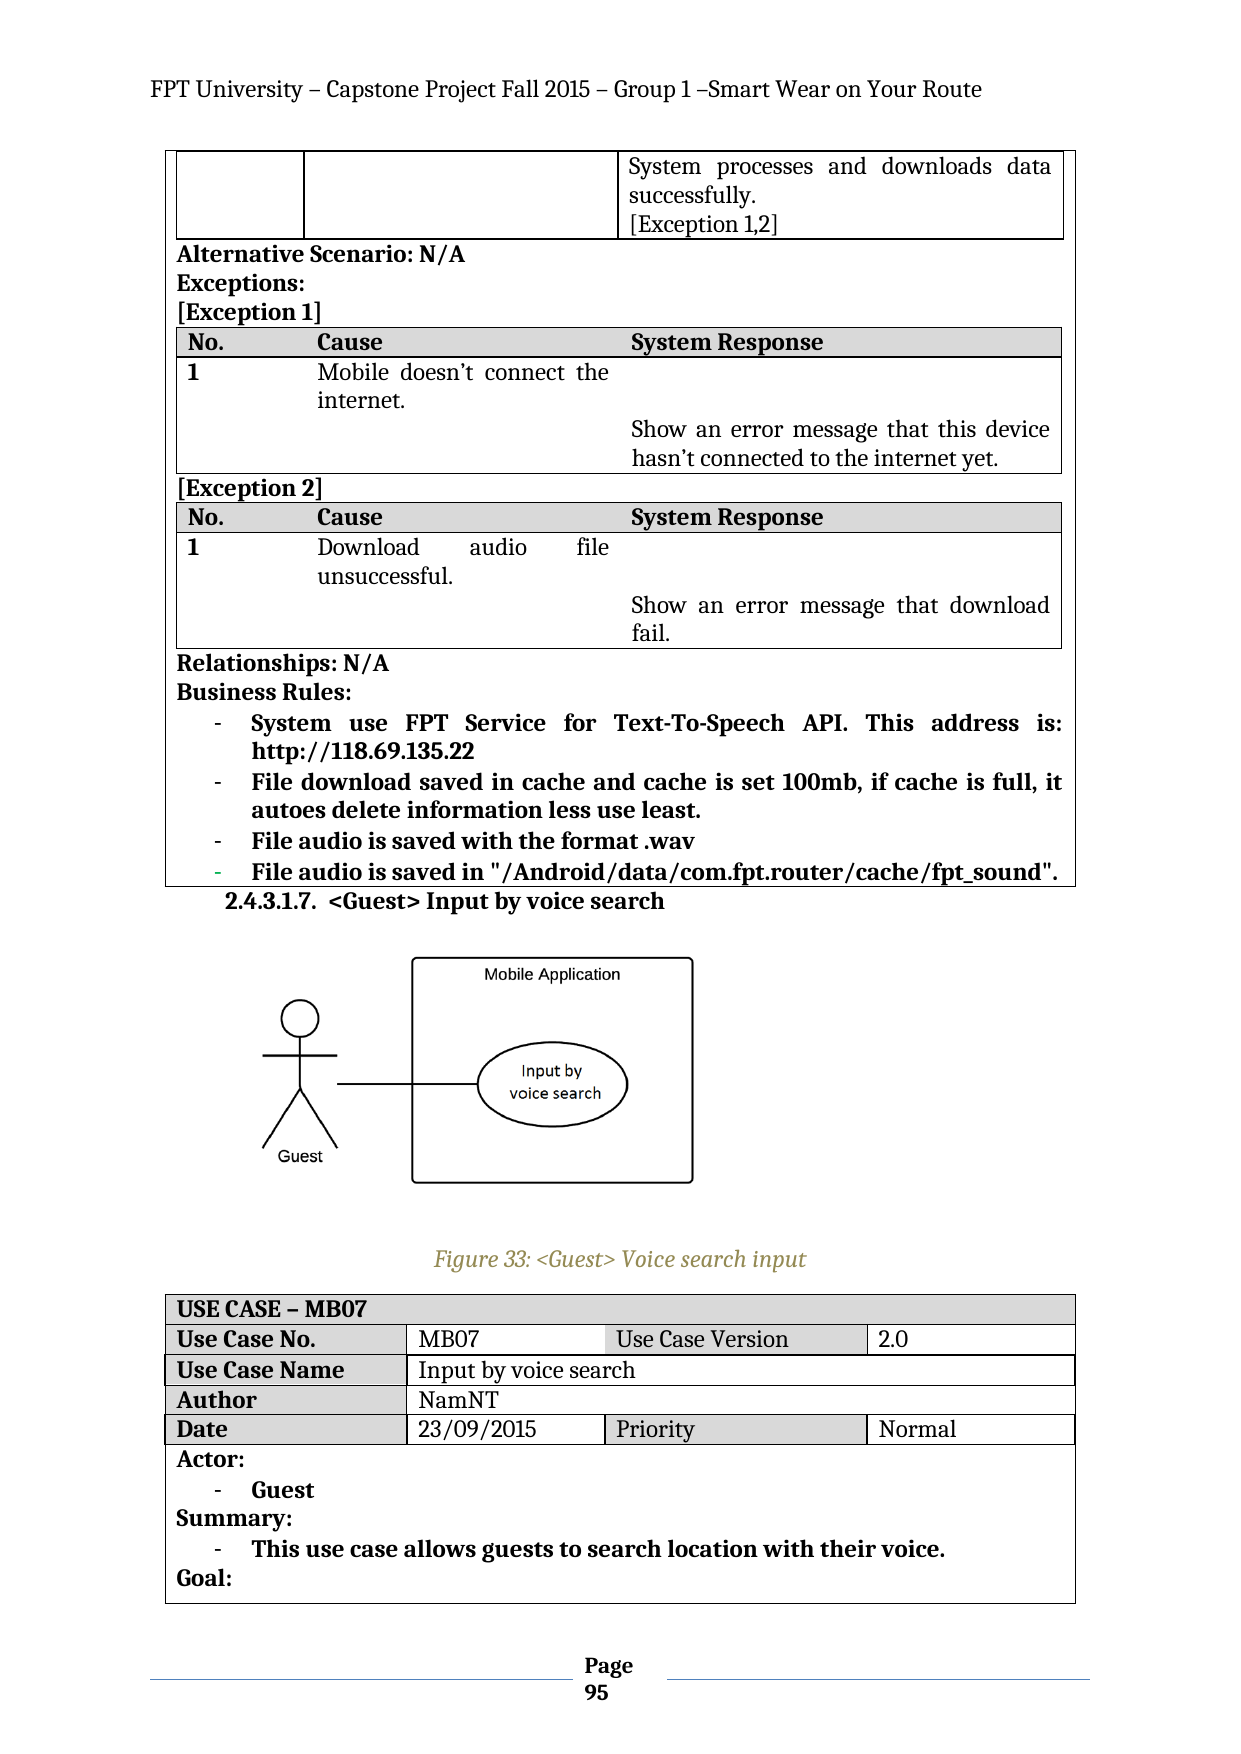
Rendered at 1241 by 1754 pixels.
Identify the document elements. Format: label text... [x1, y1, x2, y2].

table_cell 2.0 [868, 1325, 1075, 1354]
table_cell Date [166, 1415, 406, 1444]
table_cell Author [166, 1386, 406, 1414]
table_cell Use Case Version [605, 1325, 867, 1354]
text Figure 33: <Guest> Voice search input [150, 1244, 1090, 1273]
table_cell Priority [606, 1415, 866, 1444]
table_cell Normal [868, 1415, 1074, 1444]
table_cell Use Case No. [166, 1325, 406, 1354]
table_cell Input by voice search [408, 1356, 1074, 1384]
subtitle <Guest> Input by voice search [225, 887, 1090, 916]
table_cell Use Case Name [166, 1355, 406, 1384]
table_header USE CASE – MB07 [166, 1295, 1075, 1324]
picture [150, 920, 730, 1220]
table_cell NamNT [407, 1386, 1075, 1414]
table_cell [166, 151, 1075, 886]
table_cell 23/09/2015 [408, 1415, 604, 1444]
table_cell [166, 1445, 1075, 1603]
table_cell MB07 [407, 1325, 604, 1354]
